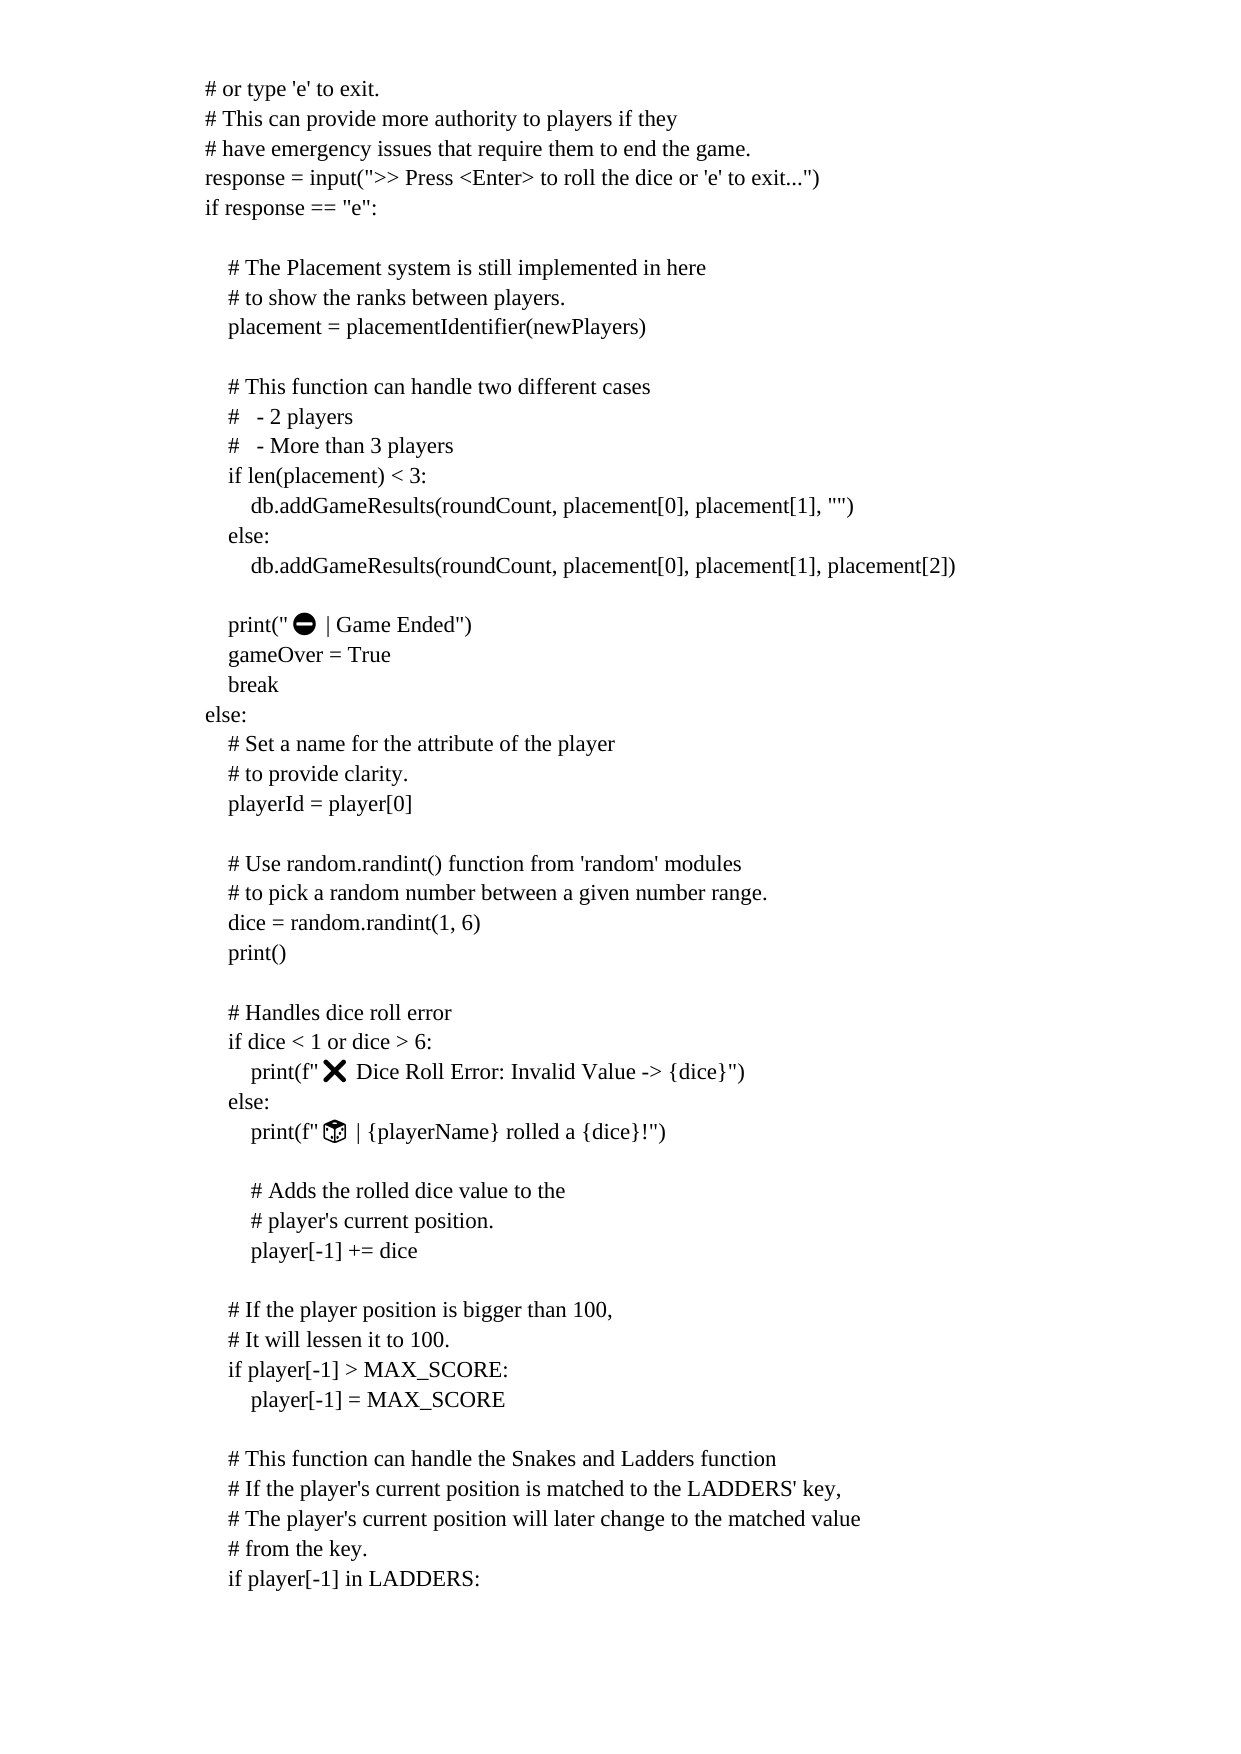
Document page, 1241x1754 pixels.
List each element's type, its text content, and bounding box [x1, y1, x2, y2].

text if len(placement) < 3: [113, 462, 1138, 489]
text else: [113, 701, 1138, 727]
text # to pick a random number between a given number range. [113, 879, 1138, 906]
text break [113, 671, 1138, 697]
text # - 2 players [113, 403, 1138, 429]
text if player[-1] in LADDERS: [113, 1564, 1138, 1591]
text player[-1] = MAX_SCORE [113, 1386, 1138, 1412]
text print("⛔ | Game Ended") [113, 611, 1138, 638]
text else: [113, 522, 1138, 548]
text # It will lessen it to 100. [113, 1326, 1138, 1353]
text else: [113, 1088, 1138, 1114]
text # This can provide more authority to players if they [113, 105, 1138, 131]
text # The Placement system is still implemented in here [113, 254, 1138, 280]
text playerId = player[0] [113, 790, 1138, 816]
text # from the key. [113, 1535, 1138, 1561]
text # to show the ranks between players. [113, 283, 1138, 310]
text # If the player position is bigger than 100, [113, 1296, 1138, 1323]
text # player's current position. [113, 1207, 1138, 1233]
text print() [113, 939, 1138, 965]
text if response == "e": [113, 194, 1138, 221]
text # have emergency issues that require them to end the game. [113, 134, 1138, 161]
text player[-1] += dice [113, 1237, 1138, 1263]
text # This function can handle two different cases [113, 373, 1138, 399]
text # Set a name for the attribute of the player [113, 730, 1138, 757]
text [113, 1505, 1138, 1531]
text db.addGameResults(roundCount, placement[0], placement[1], placement[2]) [113, 552, 1138, 578]
text # - More than 3 players [113, 432, 1138, 459]
text gameOver = True [113, 641, 1138, 667]
text response = input(">> Press <Enter> to roll the dice or 'e' to exit...") [113, 164, 1138, 191]
text if player[-1] > MAX_SCORE: [113, 1356, 1138, 1382]
text placement = placementIdentifier(newPlayers) [113, 313, 1138, 340]
text db.addGameResults(roundCount, placement[0], placement[1], "") [113, 492, 1138, 518]
text # Adds the rolled dice value to the [113, 1177, 1138, 1204]
text # to provide clarity. [113, 760, 1138, 787]
text print(f"❌ Dice Roll Error: Invalid Value -> {dice}") [113, 1058, 1138, 1084]
text if dice < 1 or dice > 6: [113, 1028, 1138, 1055]
text # or type 'e' to exit. [113, 75, 1138, 101]
text print(f"🎲 | {playerName} rolled a {dice}!") [113, 1118, 1138, 1144]
text dice = random.randint(1, 6) [113, 909, 1138, 936]
text # Use random.randint() function from 'random' modules [113, 849, 1138, 876]
text # If the player's current position is matched to the LADDERS' key, [113, 1475, 1138, 1502]
text # This function can handle the Snakes and Ladders function [113, 1445, 1138, 1472]
text # Handles dice roll error [113, 998, 1138, 1025]
